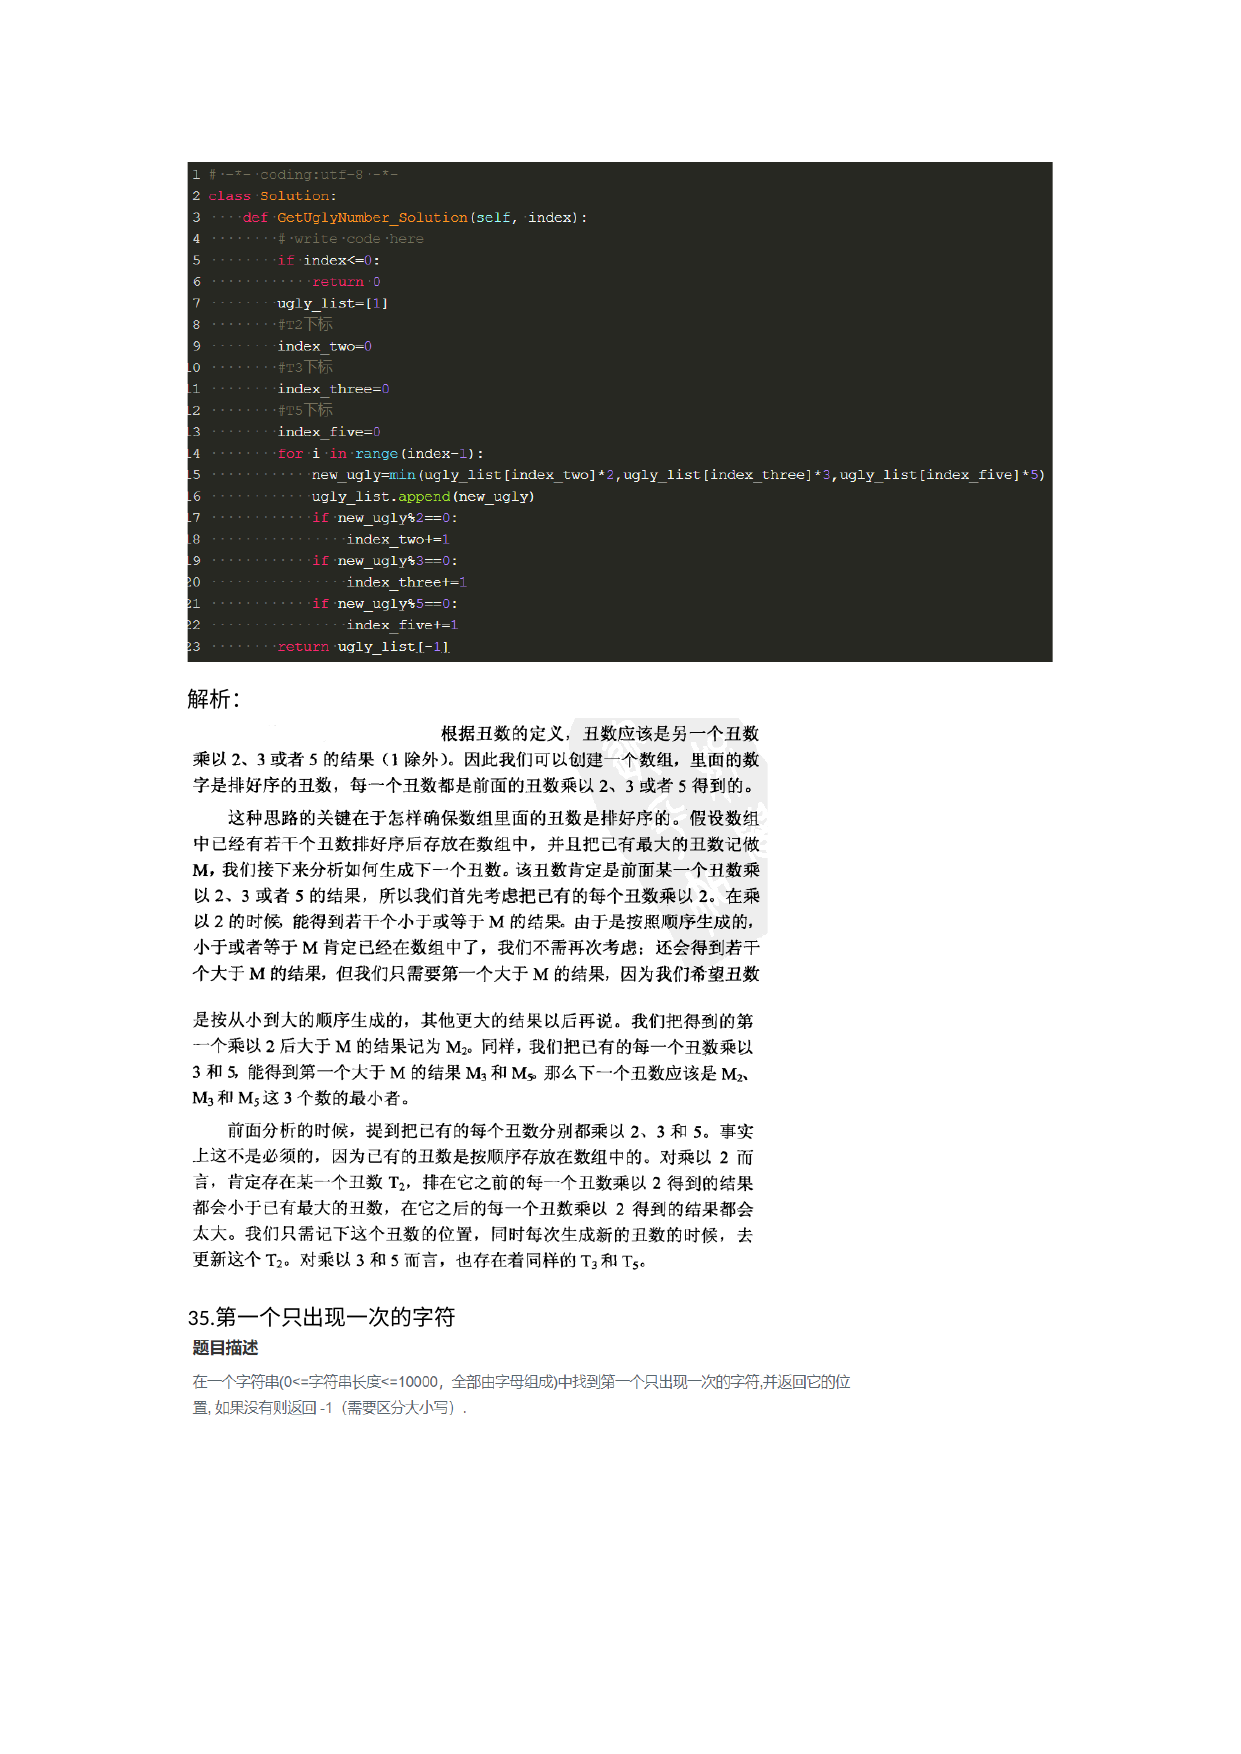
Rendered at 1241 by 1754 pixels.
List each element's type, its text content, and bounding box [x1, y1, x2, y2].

text 35.第一个只出现一次的字符 [187, 1299, 1191, 1332]
picture [187, 714, 768, 988]
picture [187, 162, 1053, 662]
picture [187, 1007, 764, 1272]
text 解析： [187, 682, 1191, 714]
picture [187, 1332, 855, 1419]
